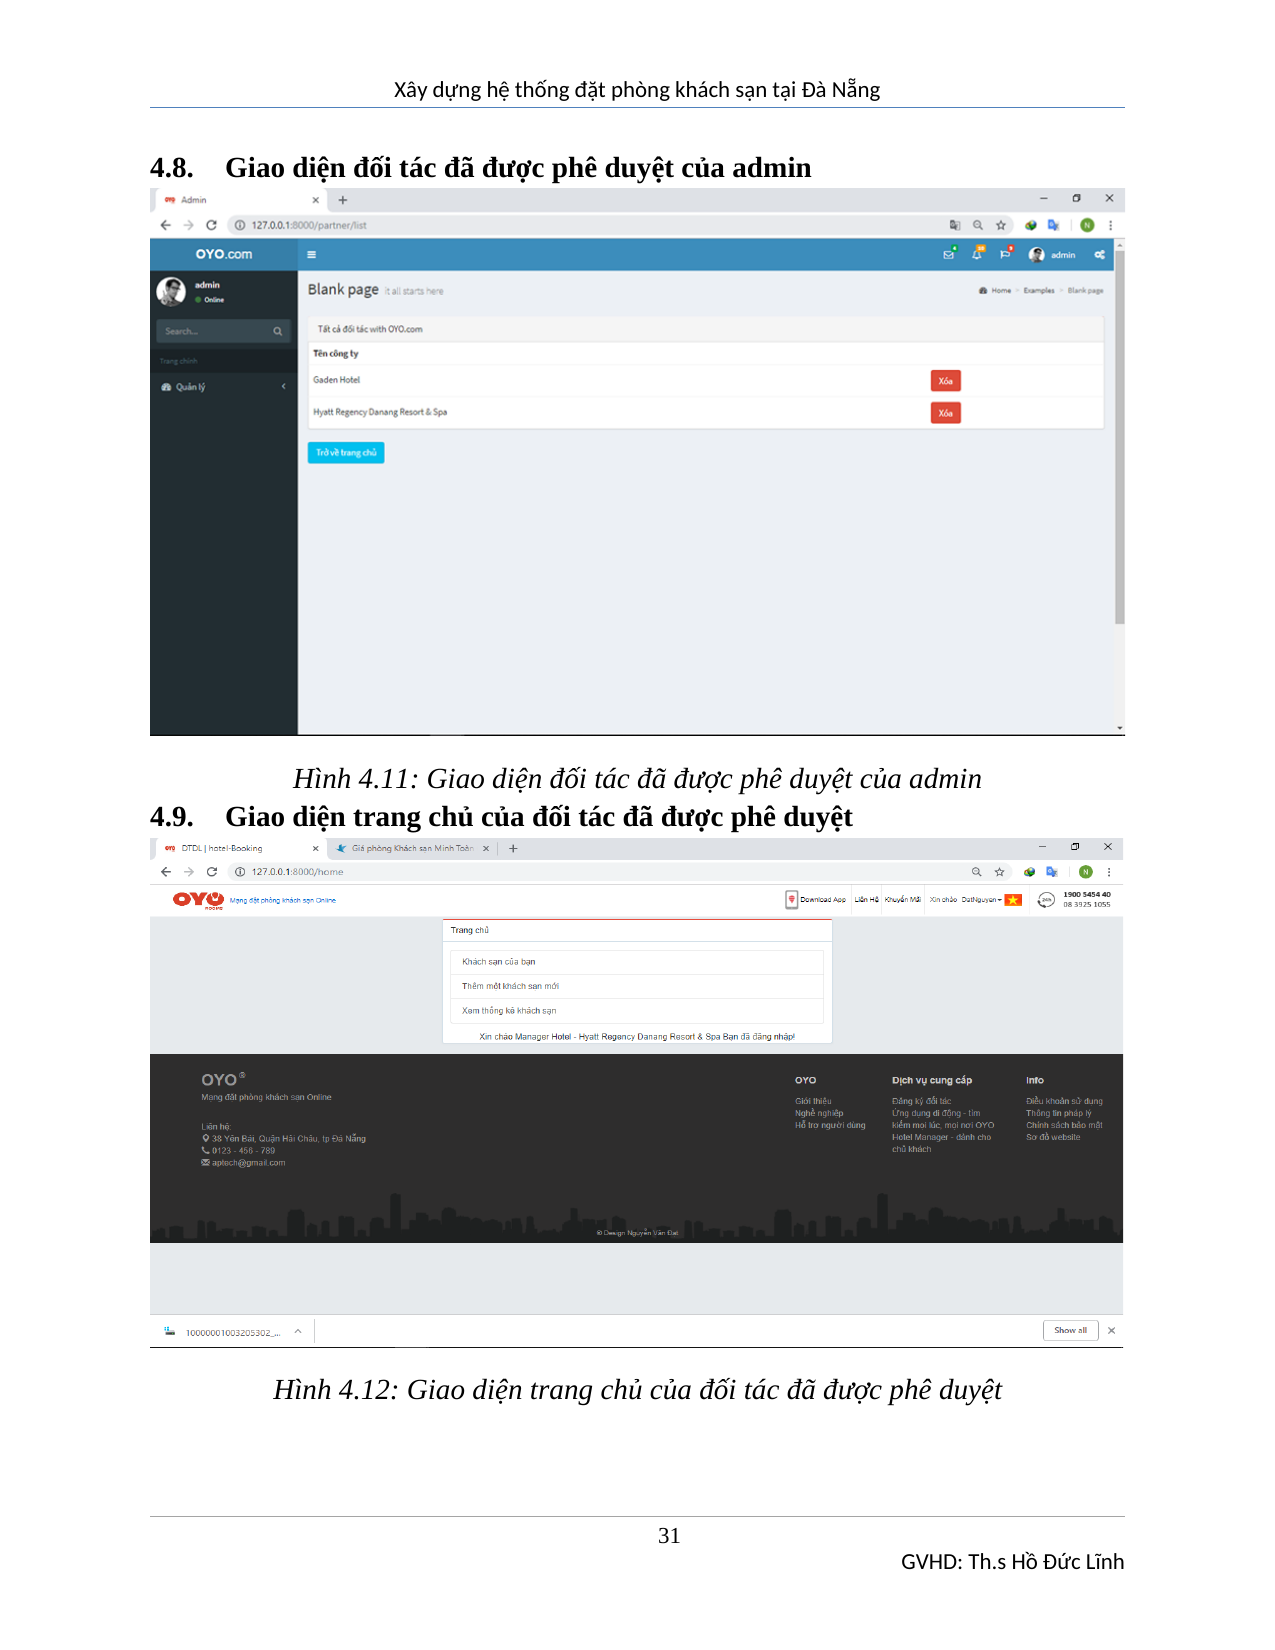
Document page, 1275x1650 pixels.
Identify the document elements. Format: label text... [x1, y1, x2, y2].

text Hình 4.11: Giao diện đối tác đã được phê duyệt của admin [150, 761, 1125, 794]
picture [150, 188, 1125, 736]
text Hình 4.12: Giao diện trang chủ của đối tác đã được phê duyệt [150, 1372, 1125, 1406]
picture [150, 838, 1124, 1348]
list Giao diện trang chủ của đối tác đã được phê duyệt [150, 799, 1125, 833]
list Giao diện đối tác đã được phê duyệt của admin [150, 150, 1125, 183]
